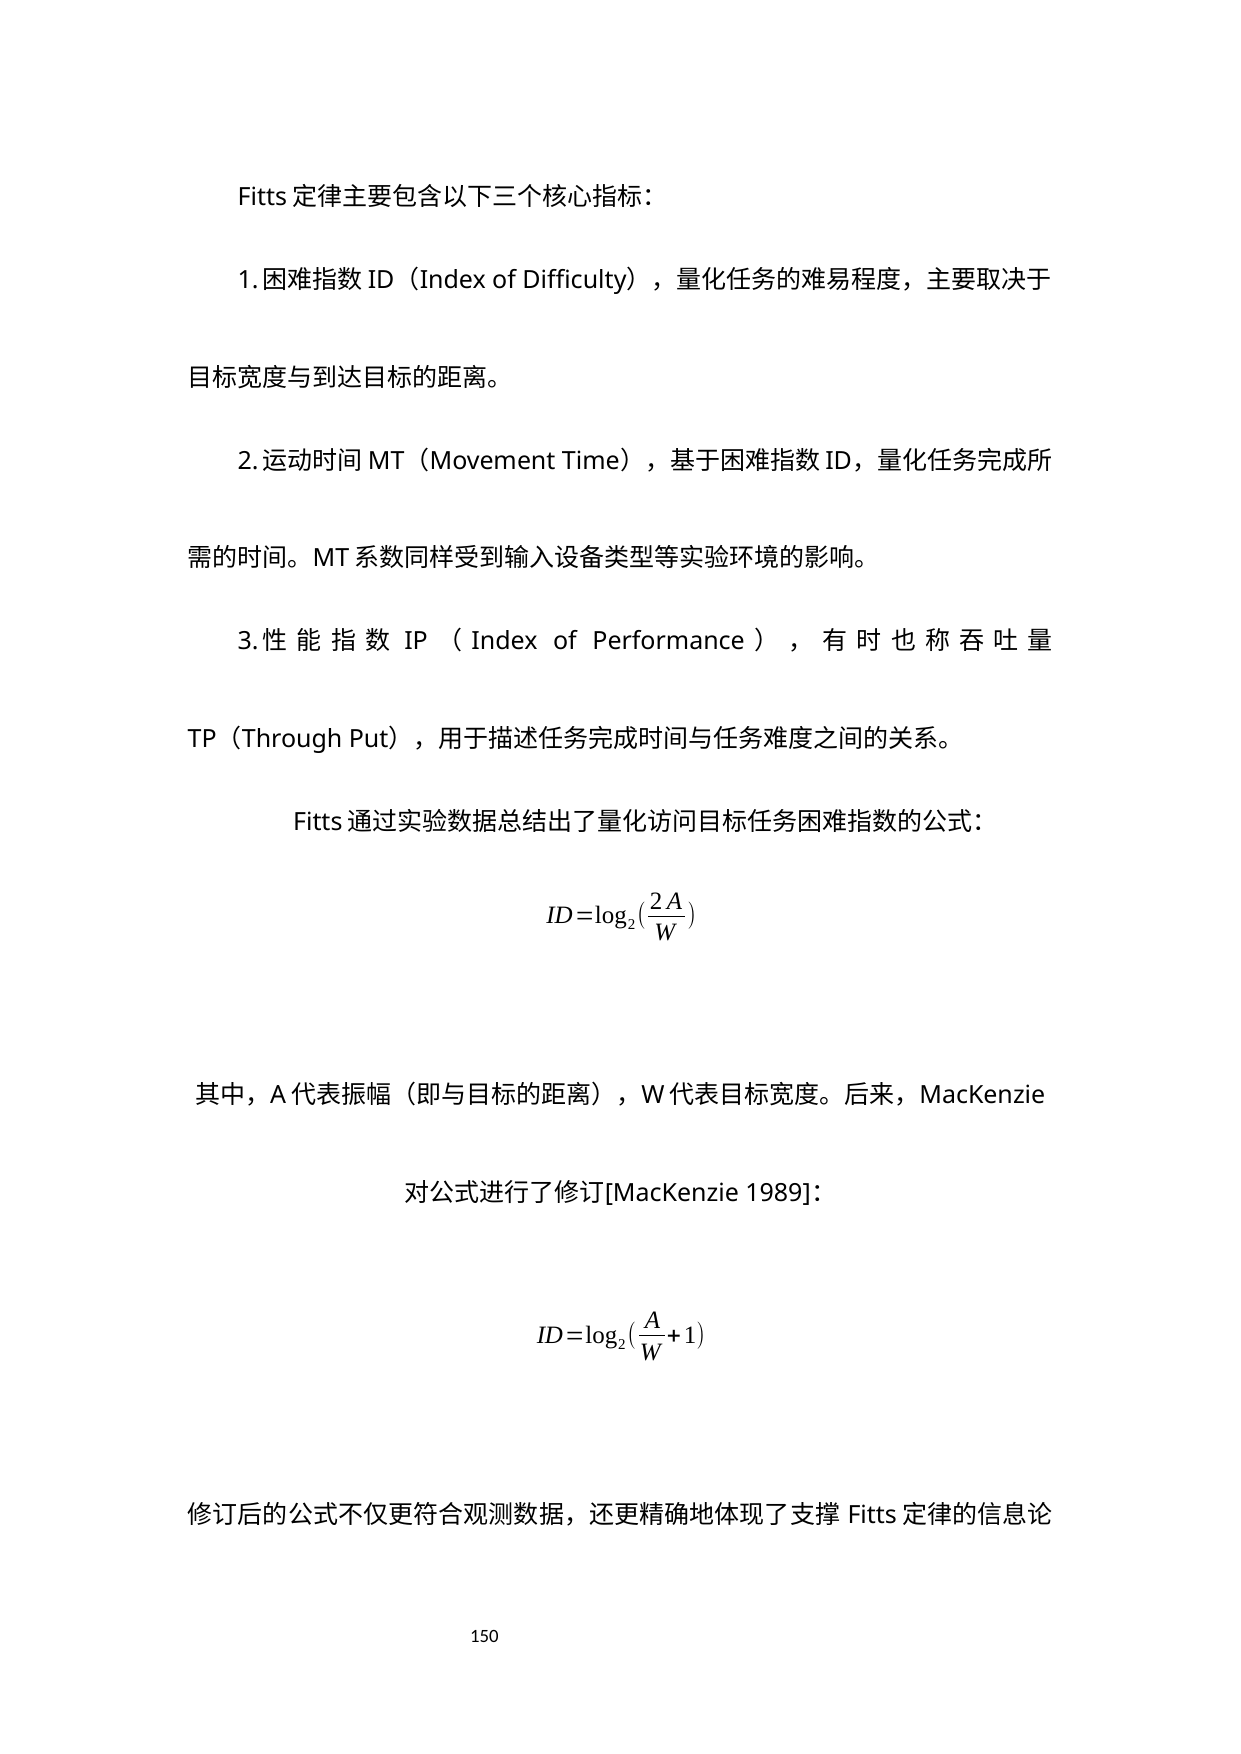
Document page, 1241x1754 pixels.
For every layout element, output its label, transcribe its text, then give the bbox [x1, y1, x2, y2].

list 性能指数IP（Index of Performance），有时也称吞吐量TP（Through Put），用于描述任务完成时间与任务难度之间的关系。 [187, 606, 1053, 769]
text Fitts通过实验数据总结出了量化访问目标任务困难指数的公式： [187, 787, 1053, 949]
list 困难指数ID（Index of Difficulty），量化任务的难易程度，主要取决于目标宽度与到达目标的距离。 [187, 245, 1053, 408]
text 其中，A代表振幅（即与目标的距离），W代表目标宽度。后来，MacKenzie对公式进行了修订[MacKenzie 1989]： [187, 963, 1053, 1369]
list 运动时间MT（Movement Time），基于困难指数ID，量化任务完成所需的时间。MT系数同样受到输入设备类型等实验环境的影响。 [187, 426, 1053, 588]
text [187, 1382, 1053, 1545]
text Fitts定律主要包含以下三个核心指标： [187, 162, 1053, 227]
